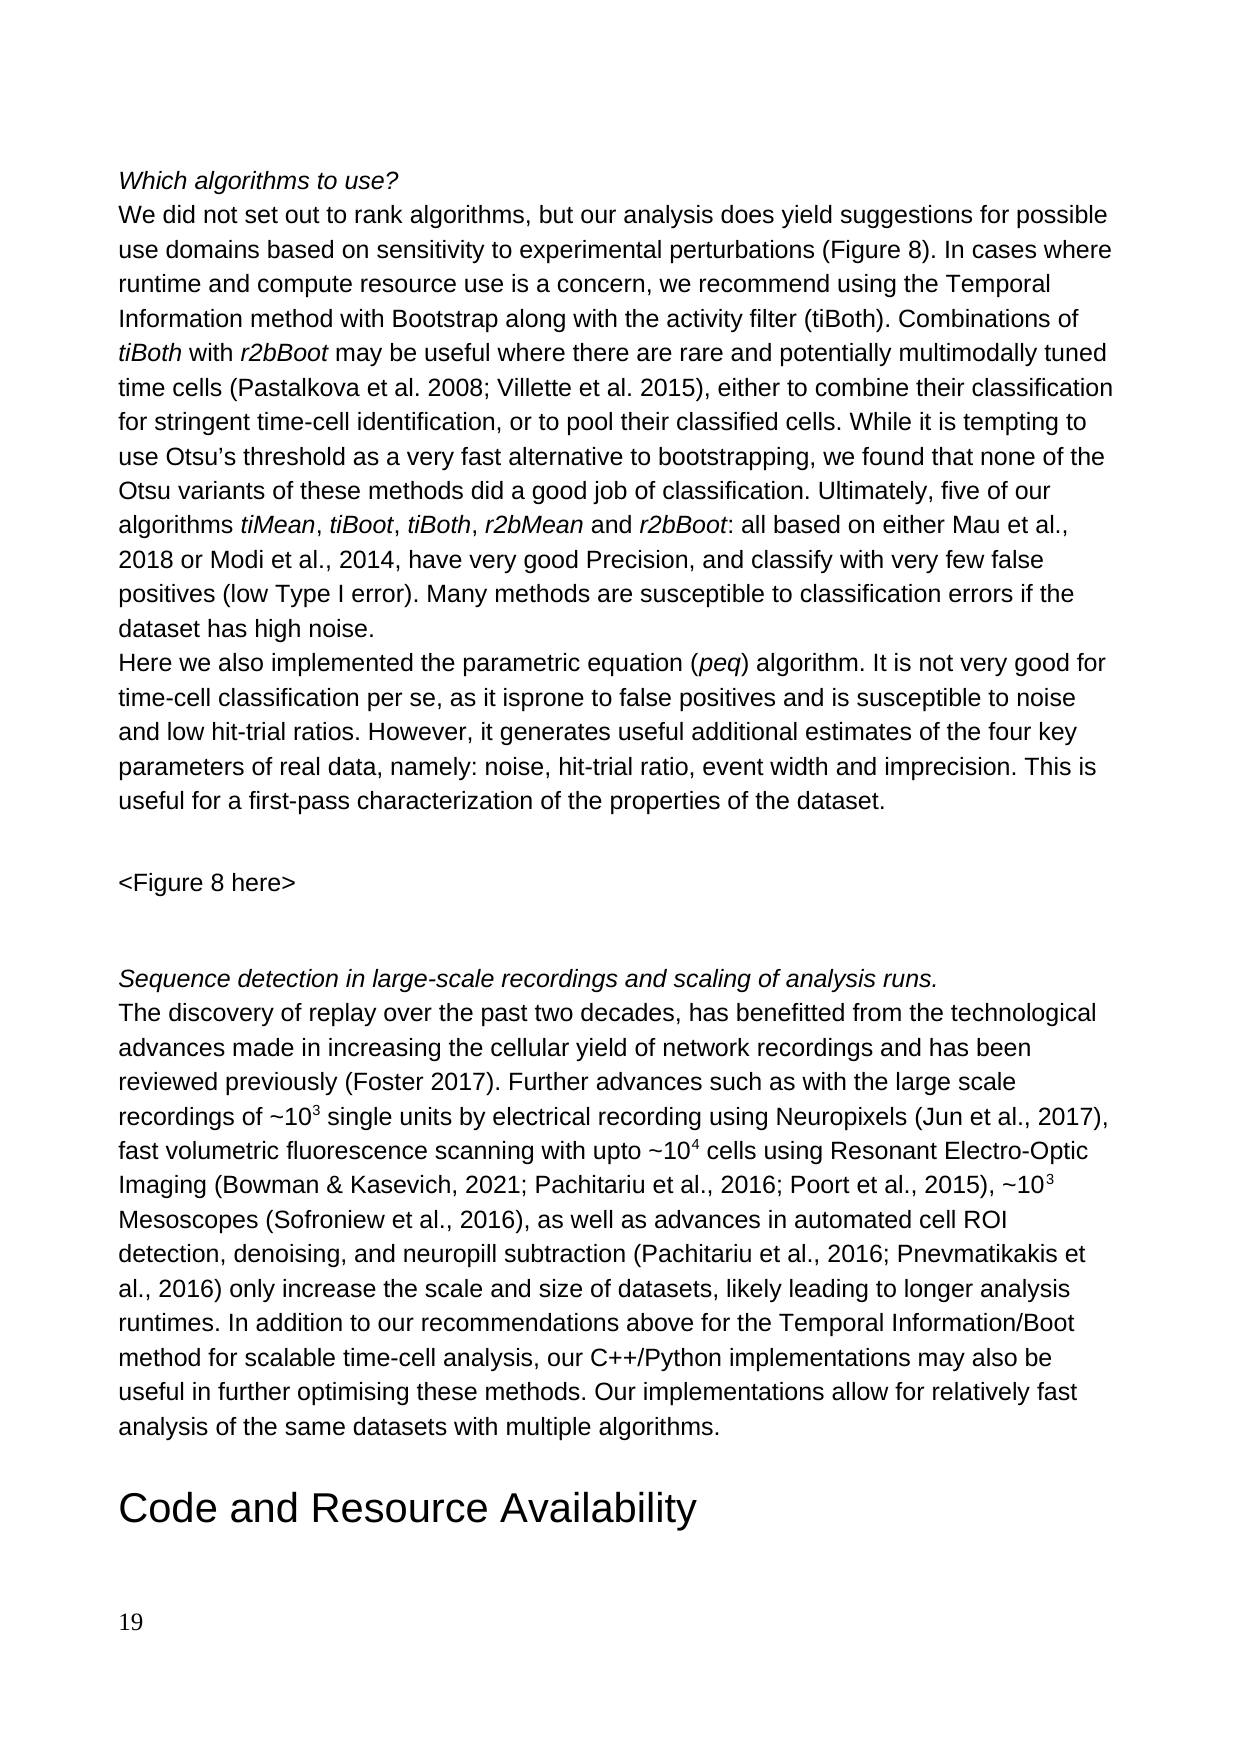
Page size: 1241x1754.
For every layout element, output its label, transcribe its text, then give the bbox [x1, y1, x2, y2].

text We did not set out to rank algorithms, but our analysis does yield suggestions for possible use domains based on sensitivity to experimental perturbations (Figure 8). In cases where runtime and compute resource use is a concern, we recommend using the Temporal Information method with Bootstrap along with the activity filter (tiBoth). Combinations of tiBoth with r2bBoot may be useful where there are rare and potentially multimodally tuned time cells (Pastalkova et al. 2008; Villette et al. 2015), either to combine their classification for stringent time-cell identification, or to pool their classified cells. While it is tempting to use Otsu’s threshold as a very fast alternative to bootstrapping, we found that none of the Otsu variants of these methods did a good job of classification. Ultimately, five of our algorithms tiMean, tiBoot, tiBoth, r2bMean and r2bBoot: all based on either Mau et al., 2018 or Modi et al., 2014, have very good Precision, and classify with very few false positives (low Type I error). Many methods are susceptible to classification errors if the dataset has high noise. [118, 200, 1122, 643]
text Code and Resource Availability [118, 1484, 1122, 1532]
text Which algorithms to use? [118, 166, 1122, 194]
text The discovery of replay over the past two decades, has benefitted from the technological advances made in increasing the cellular yield of network recordings and has been reviewed previously (Foster 2017). Further advances such as with the large scale recordings of ~103 single units by electrical recording using Neuropixels (Jun et al., 2017), fast volumetric fluorescence scanning with upto ~104 cells using Resonant Electro-Optic Imaging (Bowman & Kasevich, 2021; Pachitariu et al., 2016; Poort et al., 2015), ~103 Mesoscopes (Sofroniew et al., 2016), as well as advances in automated cell ROI detection, denoising, and neuropill subtraction (Pachitariu et al., 2016; Pnevmatikakis et al., 2016) only increase the scale and size of datasets, likely leading to longer analysis runtimes. In addition to our recommendations above for the Temporal Information/Boot method for scalable time-cell analysis, our C++/Python implementations may also be useful in further optimising these methods. Our implementations allow for relatively fast analysis of the same datasets with multiple algorithms. [118, 998, 1122, 1441]
text Sequence detection in large-scale recordings and scaling of analysis runs. [118, 964, 1122, 992]
text Here we also implemented the parametric equation (peq) algorithm. It is not very good for time-cell classification per se, as it isprone to false positives and is susceptible to noise and low hit-trial ratios. However, it generates useful additional estimates of the four key parameters of real data, namely: noise, hit-trial ratio, event width and imprecision. This is useful for a first-pass characterization of the properties of the dataset. [118, 648, 1122, 815]
text <Figure 8 here> [118, 868, 1122, 897]
